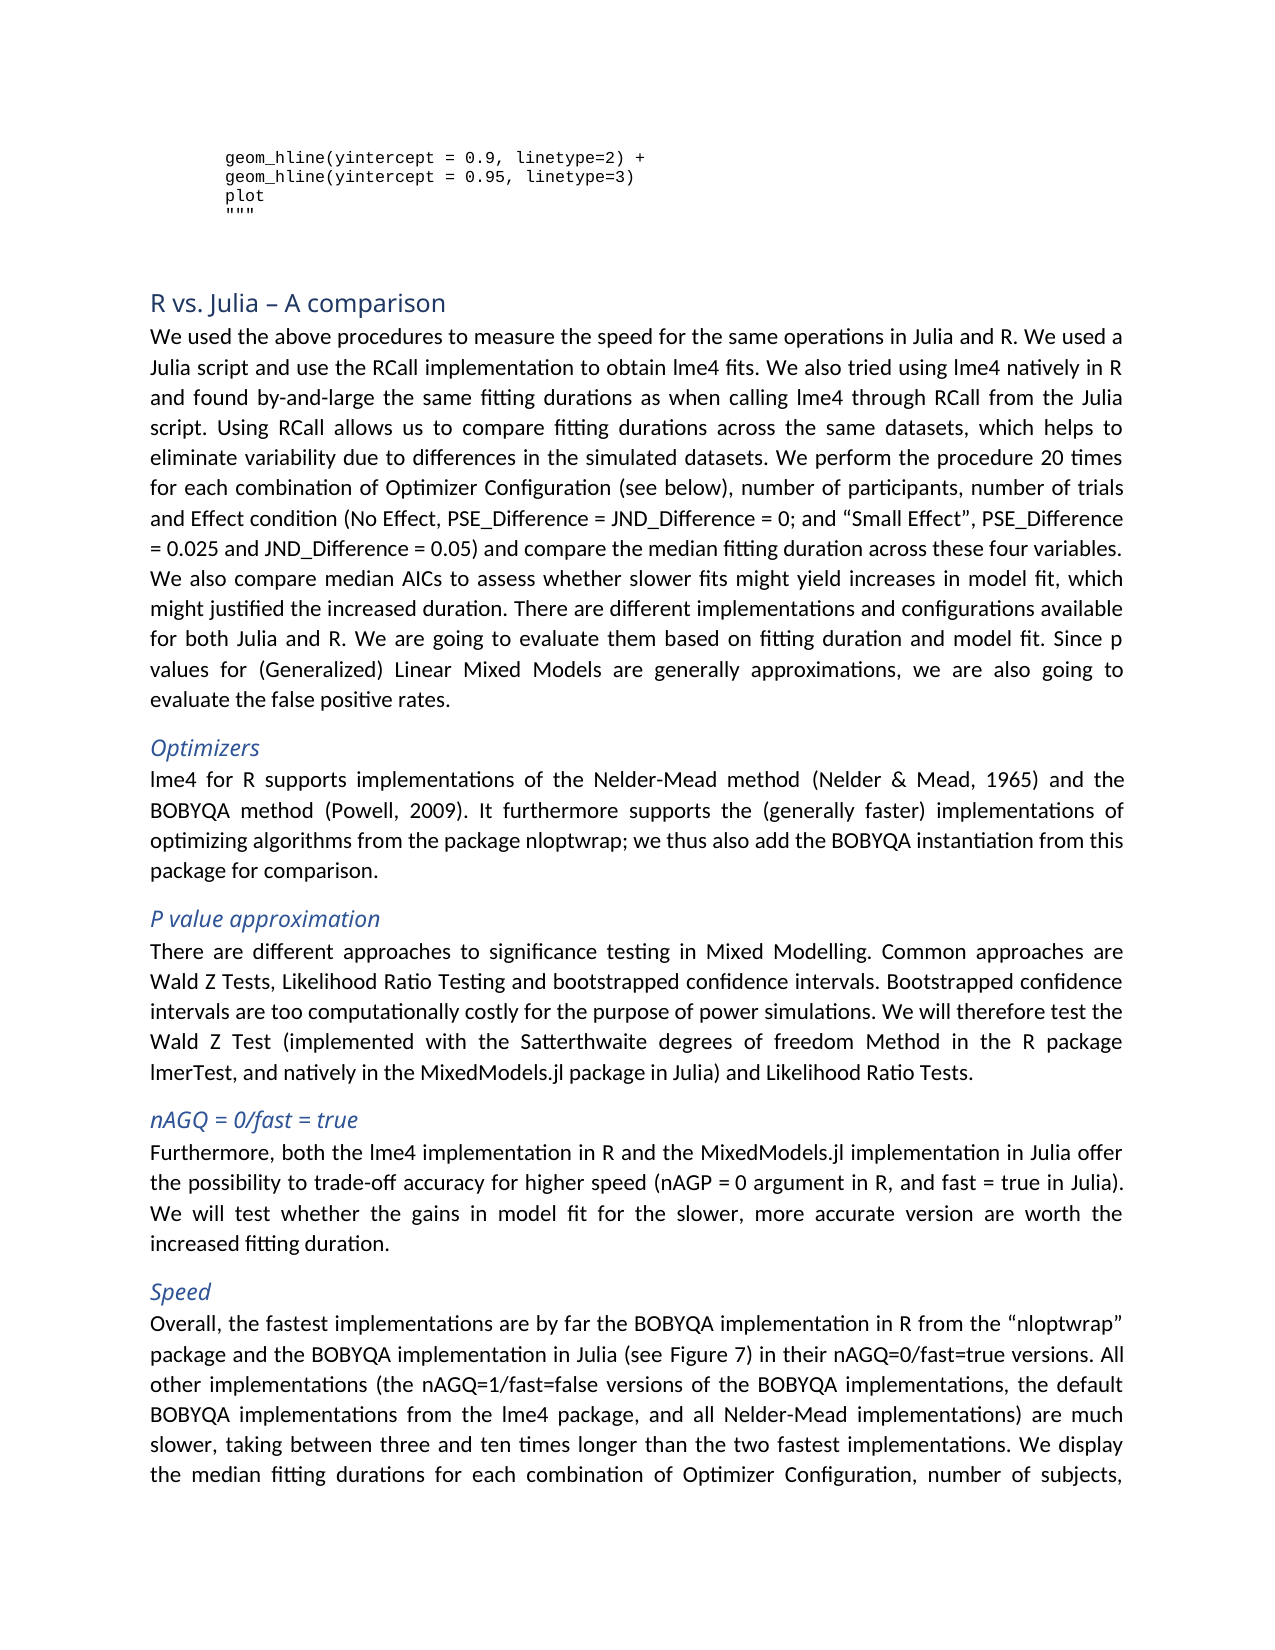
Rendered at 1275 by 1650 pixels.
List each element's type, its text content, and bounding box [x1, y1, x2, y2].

subtitle R vs. Julia – A comparison [150, 286, 1125, 320]
subtitle P value approximation [150, 903, 1125, 934]
text geom_hline(yintercept = 0.95, linetype=3) [225, 169, 1125, 188]
text """ [225, 207, 1125, 225]
text geom_hline(yintercept = 0.9, linetype=2) + [225, 150, 1125, 169]
text Furthermore, both the lme4 implementation in R and the MixedModels.jl implementation in Julia offer the possibility to trade-off accuracy for higher speed (nAGP = 0 argument in R, and fast = true in Julia). We will test whether the gains in model fit for the slower, more accurate version are worth the increased fitting duration. [150, 1138, 1125, 1257]
subtitle Speed [150, 1276, 1125, 1307]
text We used the above procedures to measure the speed for the same operations in Julia and R. We used a Julia script and use the RCall implementation to obtain lme4 fits. We also tried using lme4 natively in R and found by-and-large the same fitting durations as when calling lme4 through RCall from the Julia script. Using RCall allows us to compare fitting durations across the same datasets, which helps to eliminate variability due to differences in the simulated datasets. We perform the procedure 20 times for each combination of Optimizer Configuration (see below), number of participants, number of trials and Effect condition (No Effect, PSE_Difference = JND_Difference = 0; and “Small Effect”, PSE_Difference = 0.025 and JND_Difference = 0.05) and compare the median fitting duration across these four variables. We also compare median AICs to assess whether slower fits might yield increases in model fit, which might justified the increased duration. There are different implementations and configurations available for both Julia and R. We are going to evaluate them based on fitting duration and model fit. Since p values for (Generalized) Linear Mixed Models are generally approximations, we are also going to evaluate the false positive rates. [150, 322, 1125, 713]
subtitle Optimizers [150, 732, 1125, 763]
text There are different approaches to significance testing in Mixed Modelling. Common approaches are Wald Z Tests, Likelihood Ratio Testing and bootstrapped confidence intervals. Bootstrapped confidence intervals are too computationally costly for the purpose of power simulations. We will therefore test the Wald Z Test (implemented with the Satterthwaite degrees of freedom Method in the R package lmerTest, and natively in the MixedModels.jl package in Julia) and Likelihood Ratio Tests. [150, 937, 1125, 1086]
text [150, 1309, 1125, 1488]
subtitle nAGQ = 0/fast = true [150, 1104, 1125, 1136]
text lme4 for R supports implementations of the Nelder-Mead method (Nelder & Mead, 1965) and the BOBYQA method (Powell, 2009). It furthermore supports the (generally faster) implementations of optimizing algorithms from the package nloptwrap; we thus also add the BOBYQA instantiation from this package for comparison. [150, 766, 1125, 884]
text plot [225, 188, 1125, 207]
